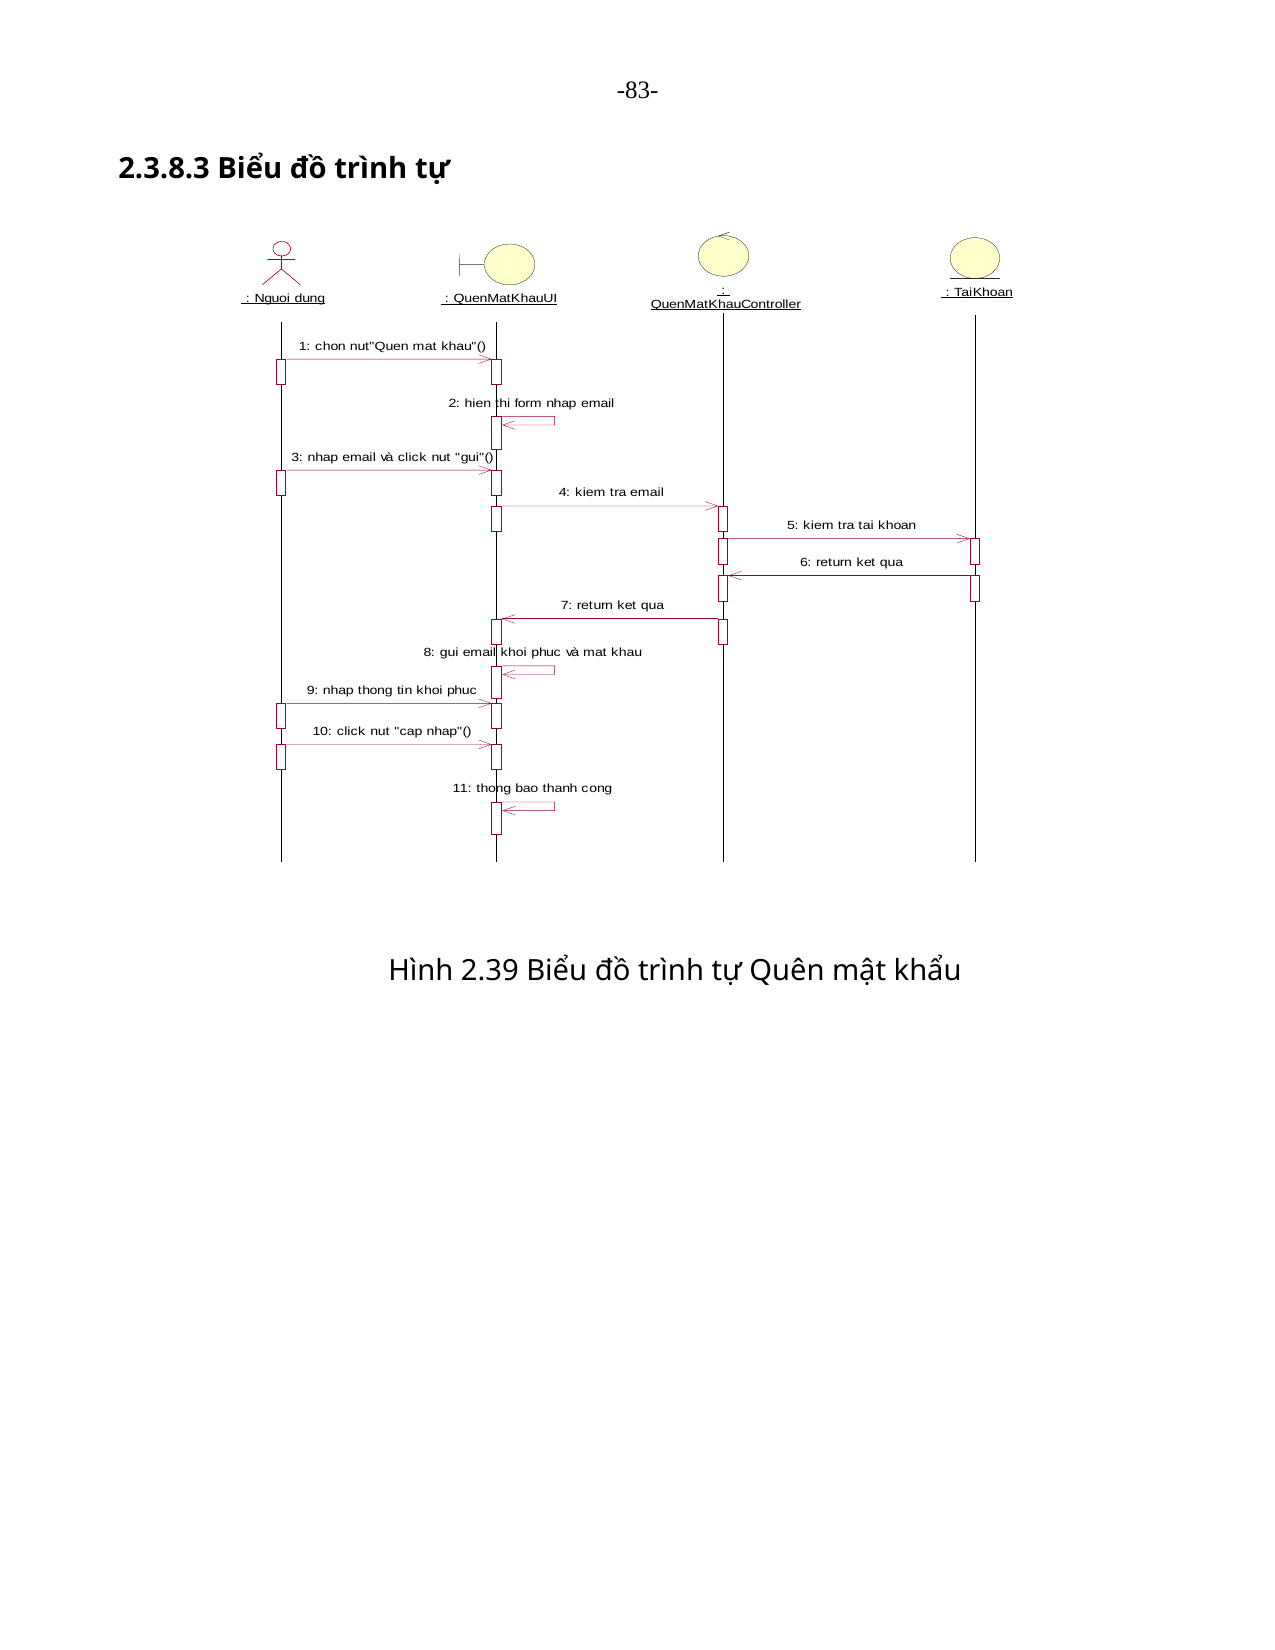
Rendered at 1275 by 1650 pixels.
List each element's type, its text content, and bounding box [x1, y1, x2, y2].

text Hình 2.39 Biểu đồ trình tự Quên mật khẩu [193, 949, 1157, 988]
subtitle 2.3.8.3 Biểu đồ trình tự [118, 148, 1157, 187]
